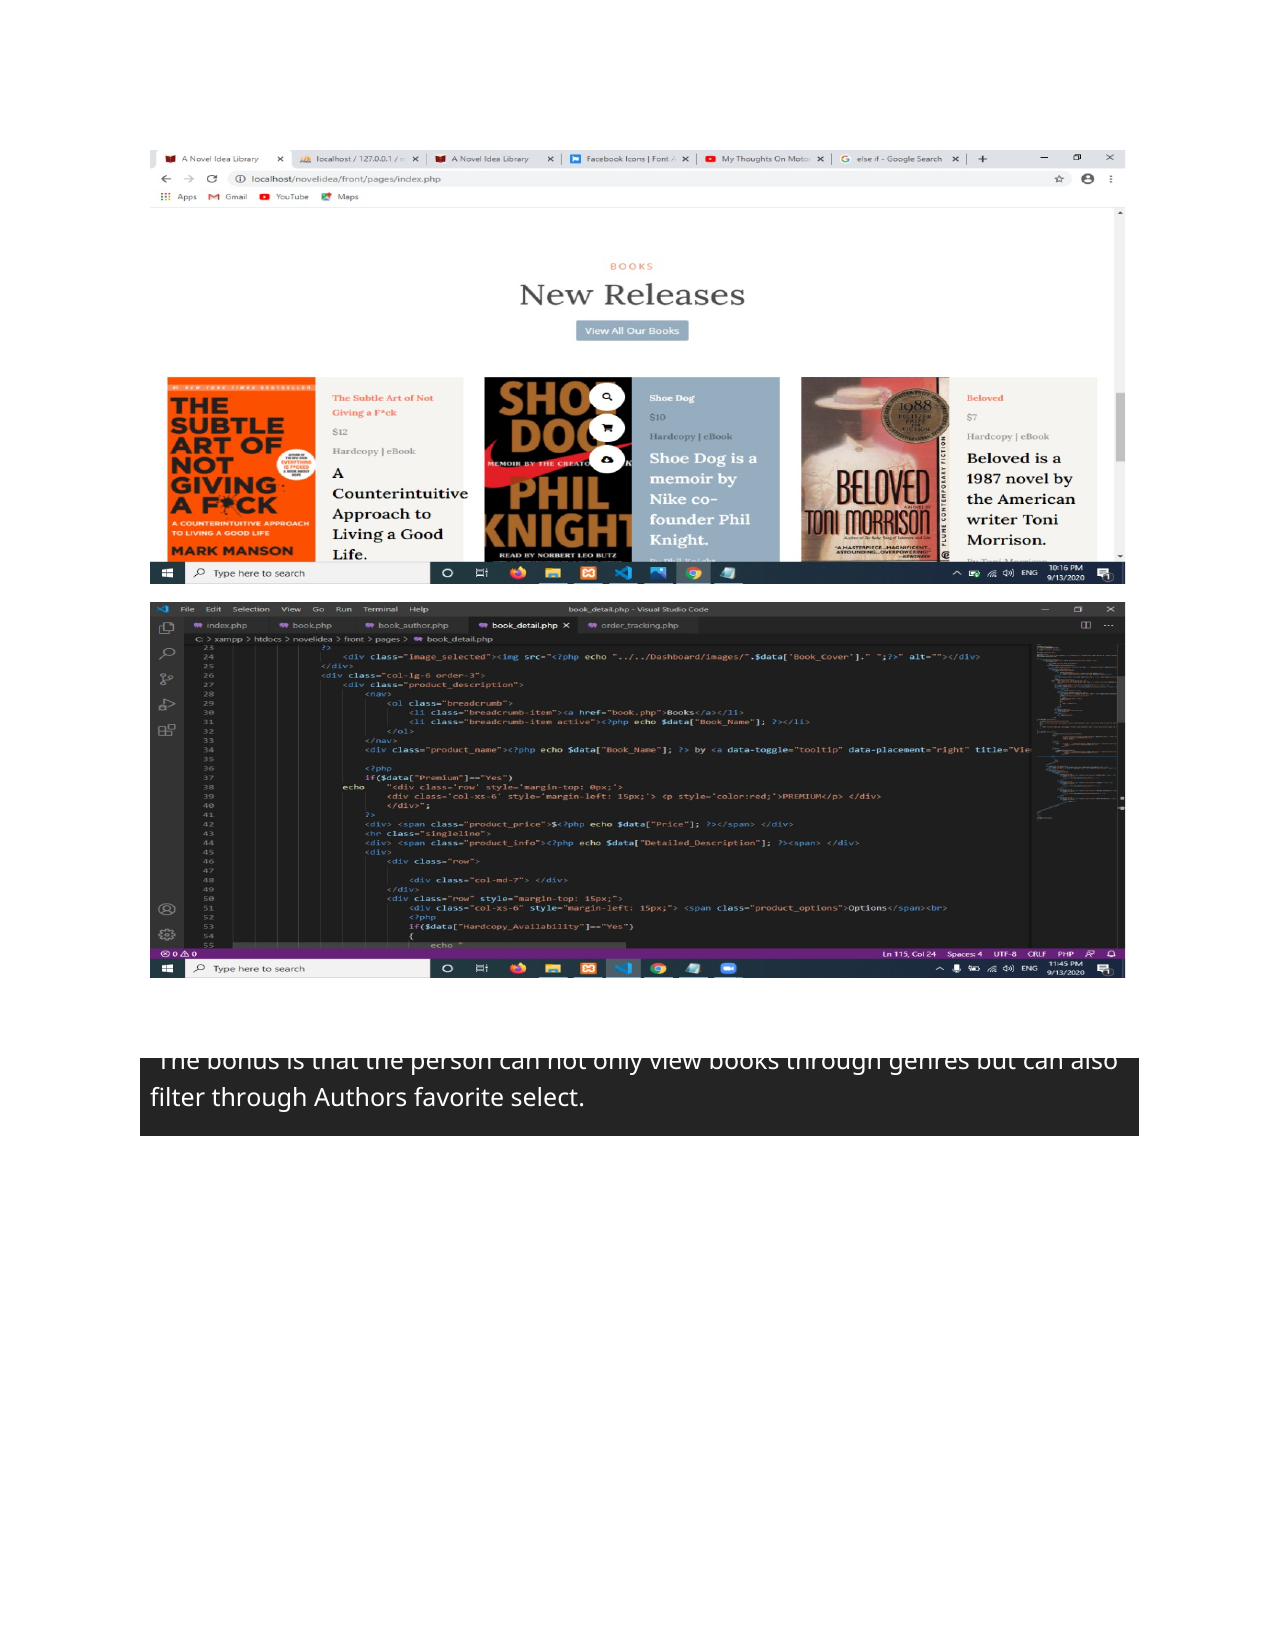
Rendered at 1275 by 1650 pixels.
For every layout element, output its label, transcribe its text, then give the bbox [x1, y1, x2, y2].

text The bonus is that the person can not only view books through genres but can also filter through Authors favorite select. [150, 1043, 1125, 1114]
picture [150, 150, 1125, 584]
picture [150, 602, 1125, 978]
